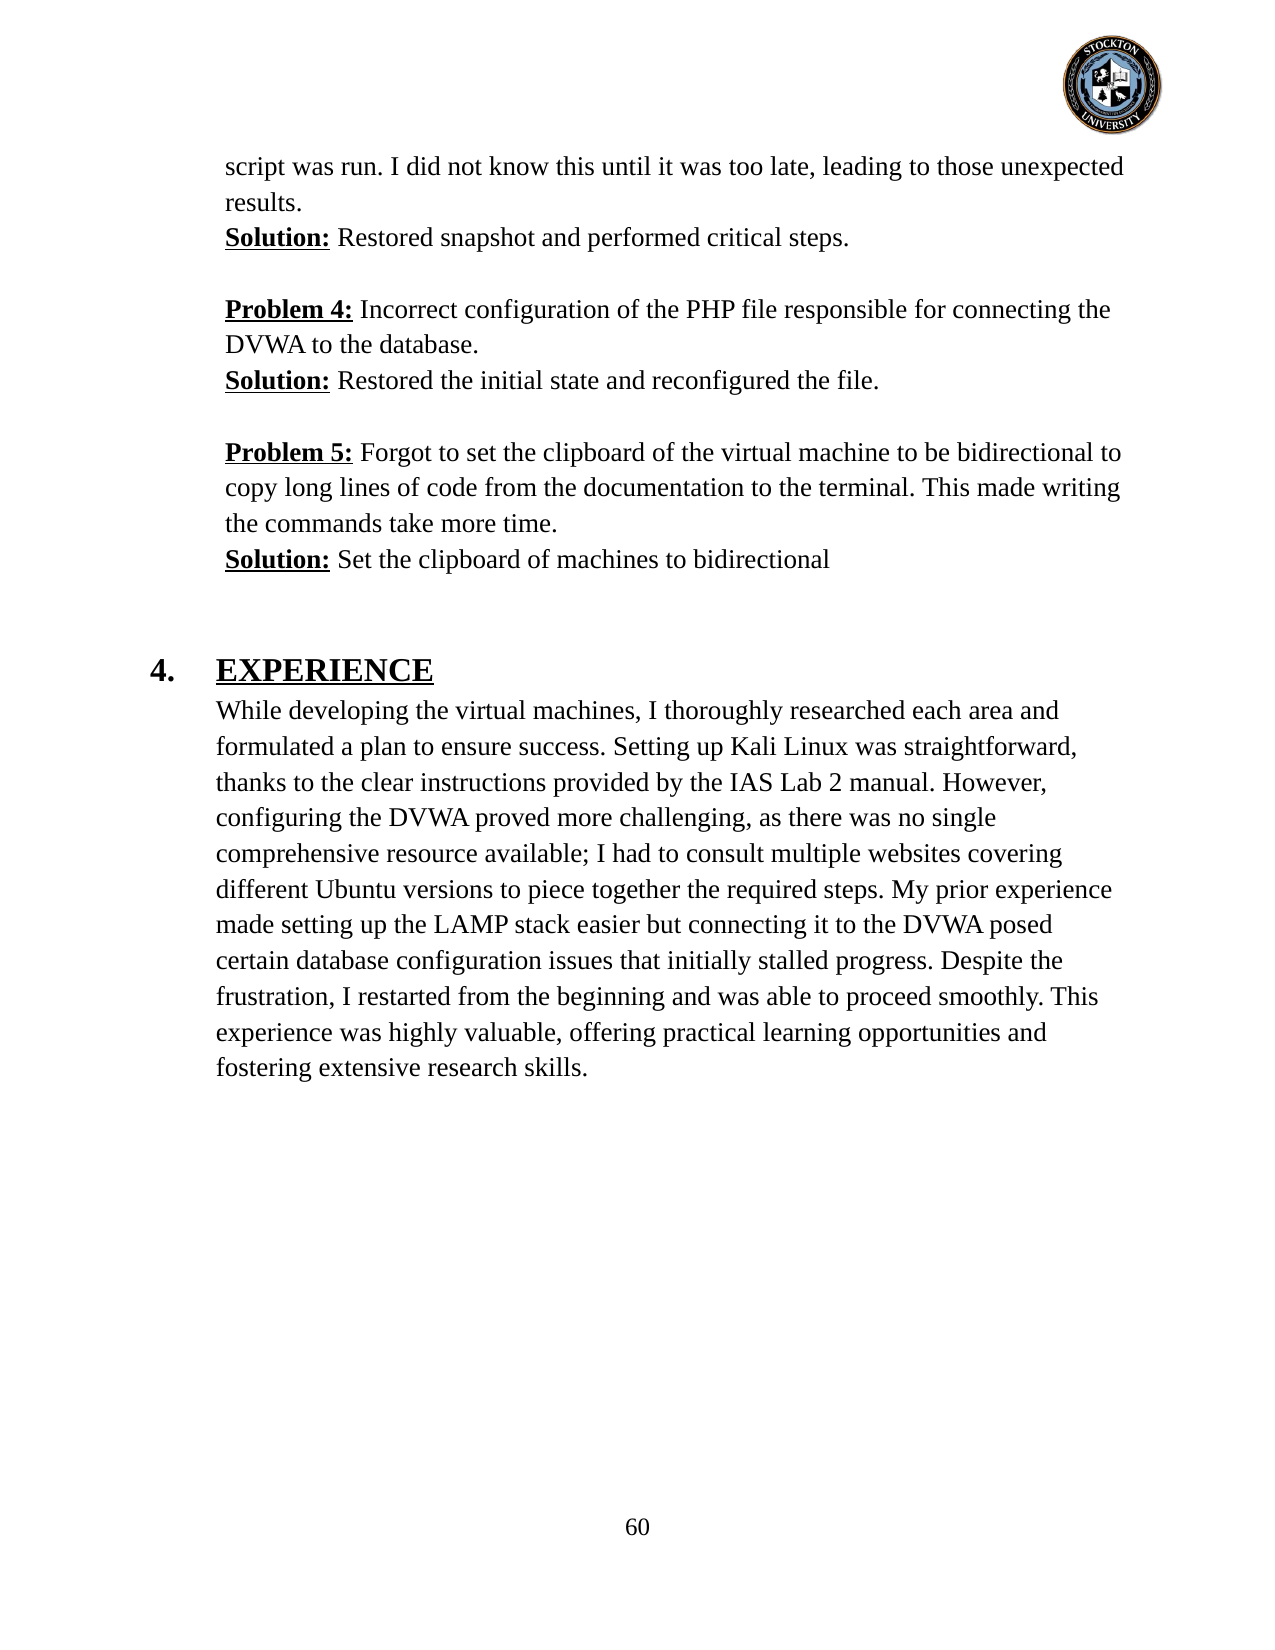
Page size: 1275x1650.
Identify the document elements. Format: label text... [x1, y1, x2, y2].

list EXPERIENCE [150, 650, 1125, 688]
list Solution: Restored snapshot and performed critical steps. [225, 221, 1125, 253]
list Solution: Restored the initial state and reconfigured the file. [225, 364, 1125, 396]
list Problem 5: Forgot to set the clipboard of the virtual machine to be bidirectional to copy long lines of code from the documentation to the terminal. This made writing the commands take more time. [225, 436, 1125, 538]
list While developing the virtual machines, I thoroughly researched each area and formulated a plan to ensure success. Setting up Kali Linux was straightforward, thanks to the clear instructions provided by the IAS Lab 2 manual. However, configuring the DVWA proved more challenging, as there was no single comprehensive resource available; I had to consult multiple websites covering different Ubuntu versions to piece together the required steps. My prior experience made setting up the LAMP stack easier but connecting it to the DVWA posed certain database configuration issues that initially stalled progress. Despite the frustration, I restarted from the beginning and was able to proceed smoothly. This experience was highly valuable, offering practical learning opportunities and fostering extensive research skills. [216, 694, 1125, 1083]
list Solution: Set the clipboard of machines to bidirectional [225, 543, 1125, 574]
picture [1062, 35, 1163, 135]
list Problem 4: Incorrect configuration of the PHP file responsible for connecting the DVWA to the database. [225, 293, 1125, 360]
